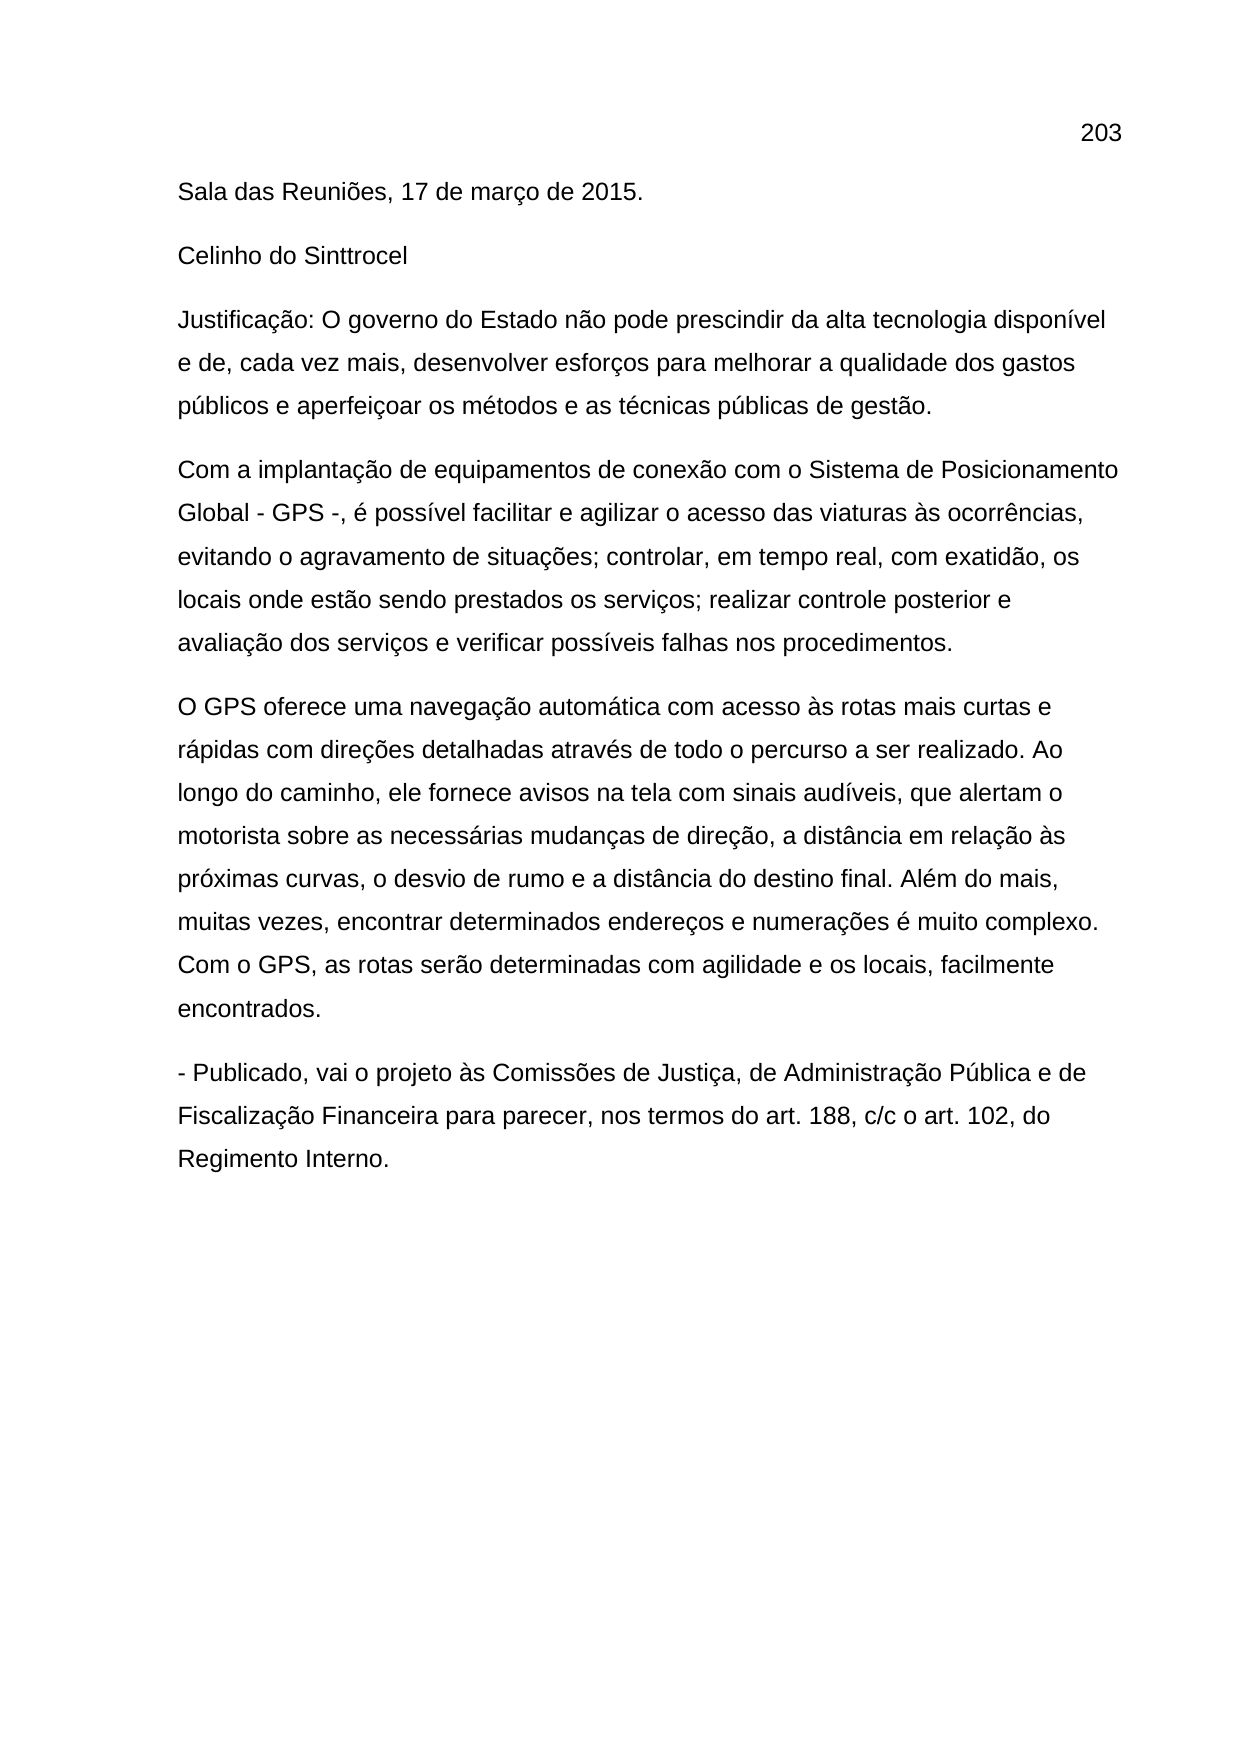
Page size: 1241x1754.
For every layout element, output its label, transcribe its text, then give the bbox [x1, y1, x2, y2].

text - Publicado, vai o projeto às Comissões de Justiça, de Administração Pública e de Fiscalização Financeira para parecer, nos termos do art. 188, c/c o art. 102, do Regimento Interno. [177, 1058, 1122, 1173]
text O GPS oferece uma navegação automática com acesso às rotas mais curtas e rápidas com direções detalhadas através de todo o percurso a ser realizado. Ao longo do caminho, ele fornece avisos na tela com sinais audíveis, que alertam o motorista sobre as necessárias mudanças de direção, a distância em relação às próximas curvas, o desvio de rumo e a distância do destino final. Além do mais, muitas vezes, encontrar determinados endereços e numerações é muito complexo. Com o GPS, as rotas serão determinadas com agilidade e os locais, facilmente encontrados. [177, 692, 1122, 1022]
text Celinho do Sinttrocel [177, 241, 1122, 270]
text Com a implantação de equipamentos de conexão com o Sistema de Posicionamento Global - GPS -, é possível facilitar e agilizar o acesso das viaturas às ocorrências, evitando o agravamento de situações; controlar, em tempo real, com exatidão, os locais onde estão sendo prestados os serviços; realizar controle posterior e avaliação dos serviços e verificar possíveis falhas nos procedimentos. [177, 455, 1122, 657]
text Sala das Reuniões, 17 de março de 2015. [177, 177, 1122, 206]
text Justificação: O governo do Estado não pode prescindir da alta tecnologia disponível e de, cada vez mais, desenvolver esforços para melhorar a qualidade dos gastos públicos e aperfeiçoar os métodos e as técnicas públicas de gestão. [177, 305, 1122, 420]
